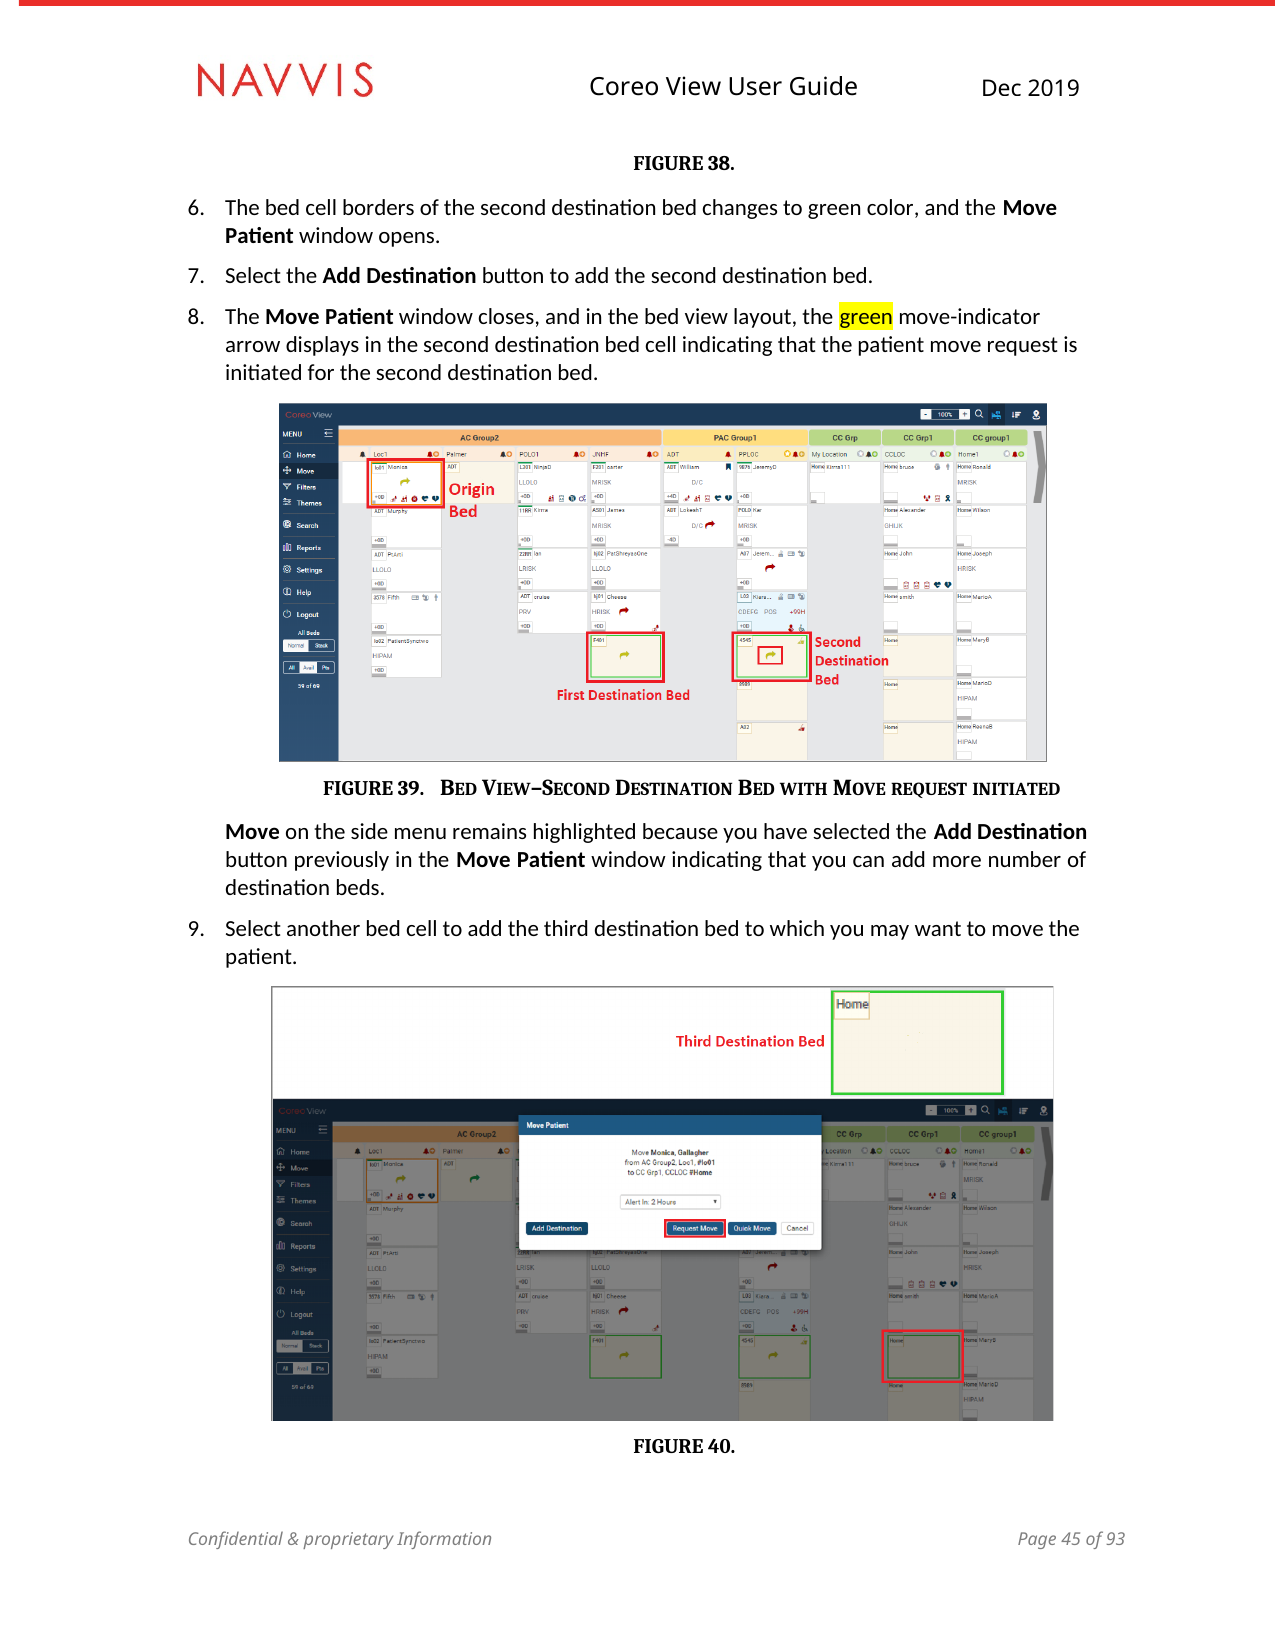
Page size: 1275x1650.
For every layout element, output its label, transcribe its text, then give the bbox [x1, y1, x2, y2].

list Select the Add Destination button to add the second destination bed. [187, 261, 1087, 289]
picture [271, 986, 1054, 1421]
list The bed cell borders of the second destination bed changes to green color, and the Move Patient window opens. [187, 193, 1087, 249]
picture [277, 402, 1047, 762]
text Move on the side menu remains highlighted because you have selected the Add Destination button previously in the Move Patient window indicating that you can add more number of destination beds. [225, 817, 1087, 901]
list The Move Patient window closes, and in the bed view layout, the green move-indicator arrow displays in the second destination bed cell indicating that the patient move request is initiated for the second destination bed. [187, 302, 1087, 386]
list Select another bed cell to add the third destination bed to which you may want to move the patient. [187, 914, 1087, 970]
picture [187, 55, 383, 104]
text Bed View–Second Destination Bed with Move request initiated [296, 774, 1087, 801]
